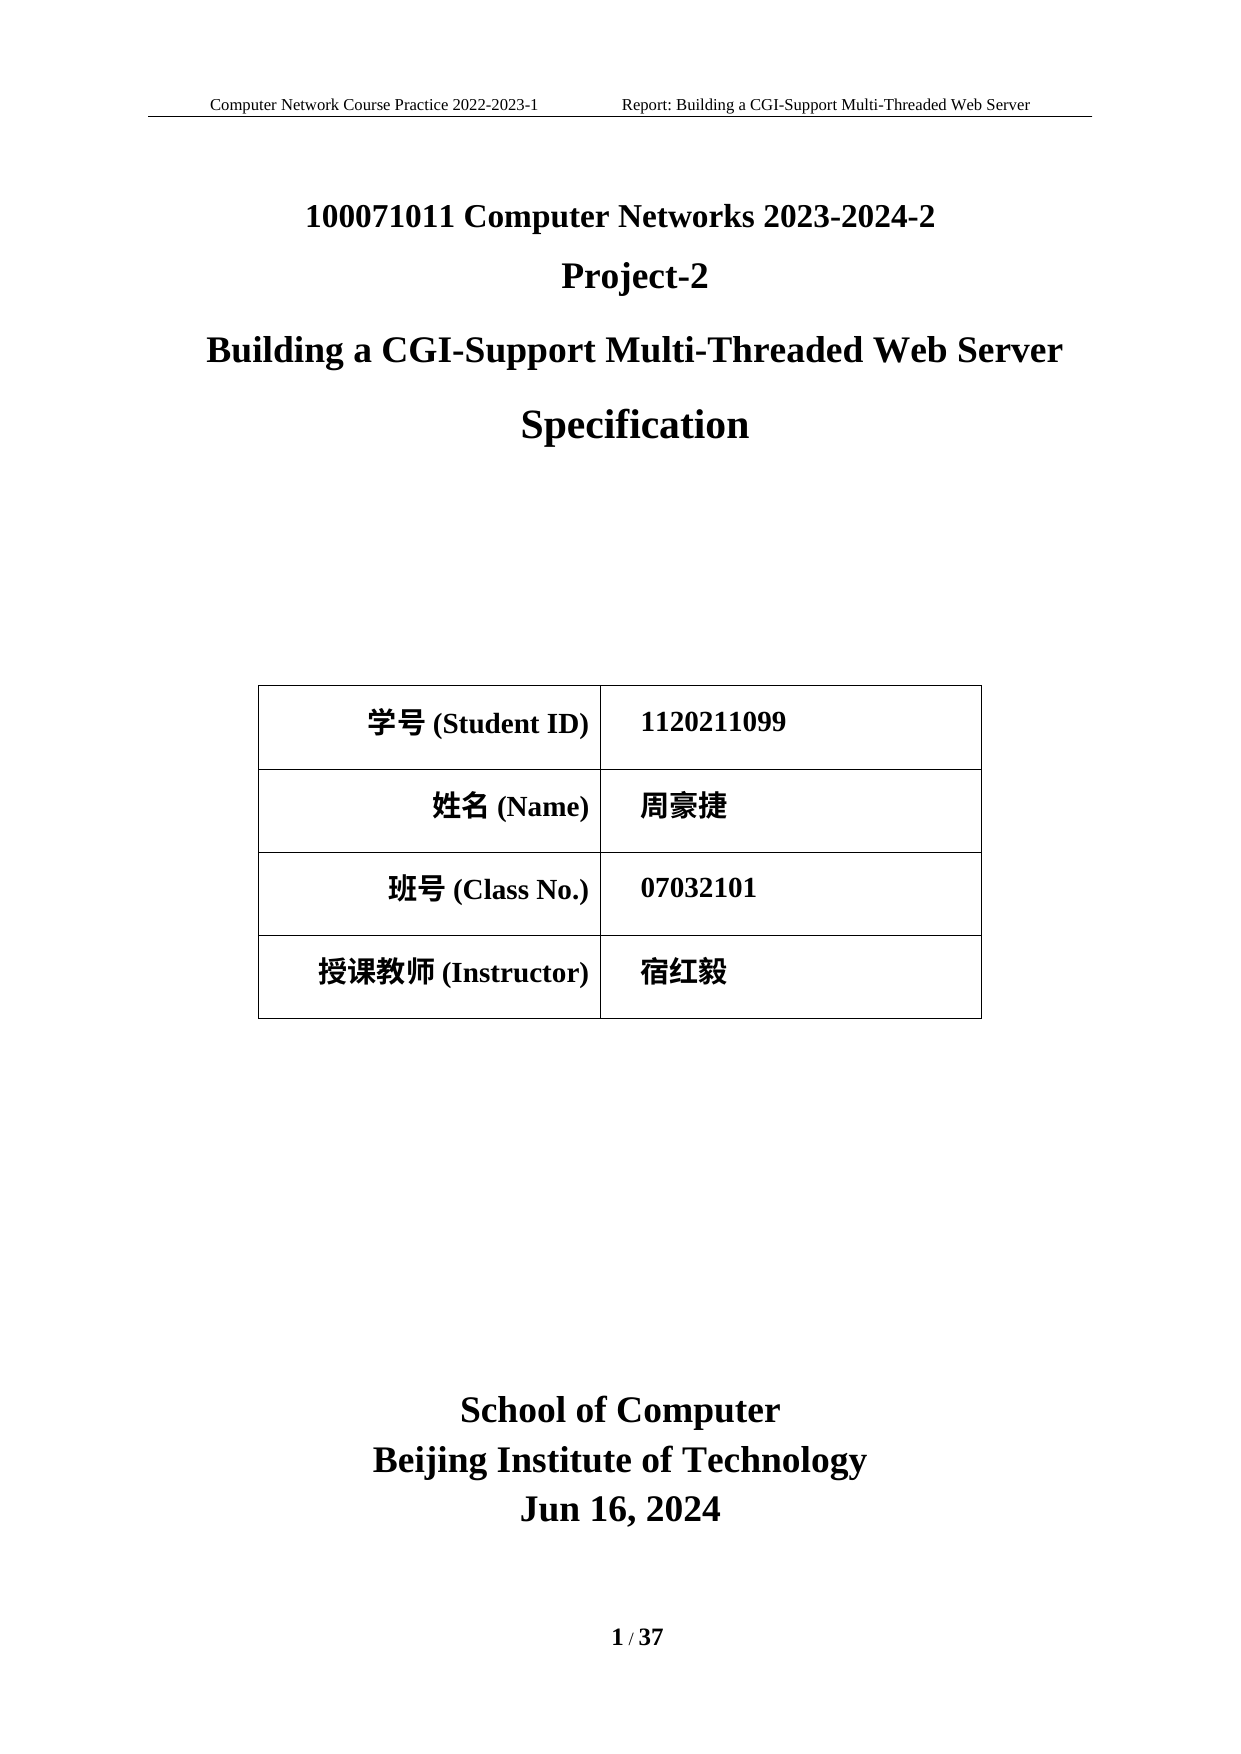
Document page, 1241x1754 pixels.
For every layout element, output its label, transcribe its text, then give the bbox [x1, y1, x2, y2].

text Beijing Institute of Technology [148, 1437, 1092, 1480]
table_cell 姓名 (Name) [259, 770, 600, 852]
table_cell 宿红毅 [601, 936, 981, 1018]
text Specification [148, 389, 1092, 457]
table_cell 07032101 [601, 853, 981, 935]
text Project-2 [148, 241, 1092, 308]
table_cell 班号 (Class No.) [259, 853, 600, 935]
text School of Computer [148, 1388, 1092, 1431]
table_header 学号 (Student ID) [259, 686, 600, 769]
text 100071011 Computer Networks 2023-2024-2 [148, 197, 1092, 235]
table_header 1120211099 [601, 686, 981, 769]
table_cell 授课教师 (Instructor) [259, 936, 600, 1018]
text Jun 16, 2024 [148, 1487, 1092, 1530]
table_cell 周豪捷 [601, 770, 981, 852]
text Building a CGI-Support Multi-Threaded Web Server [148, 315, 1092, 383]
